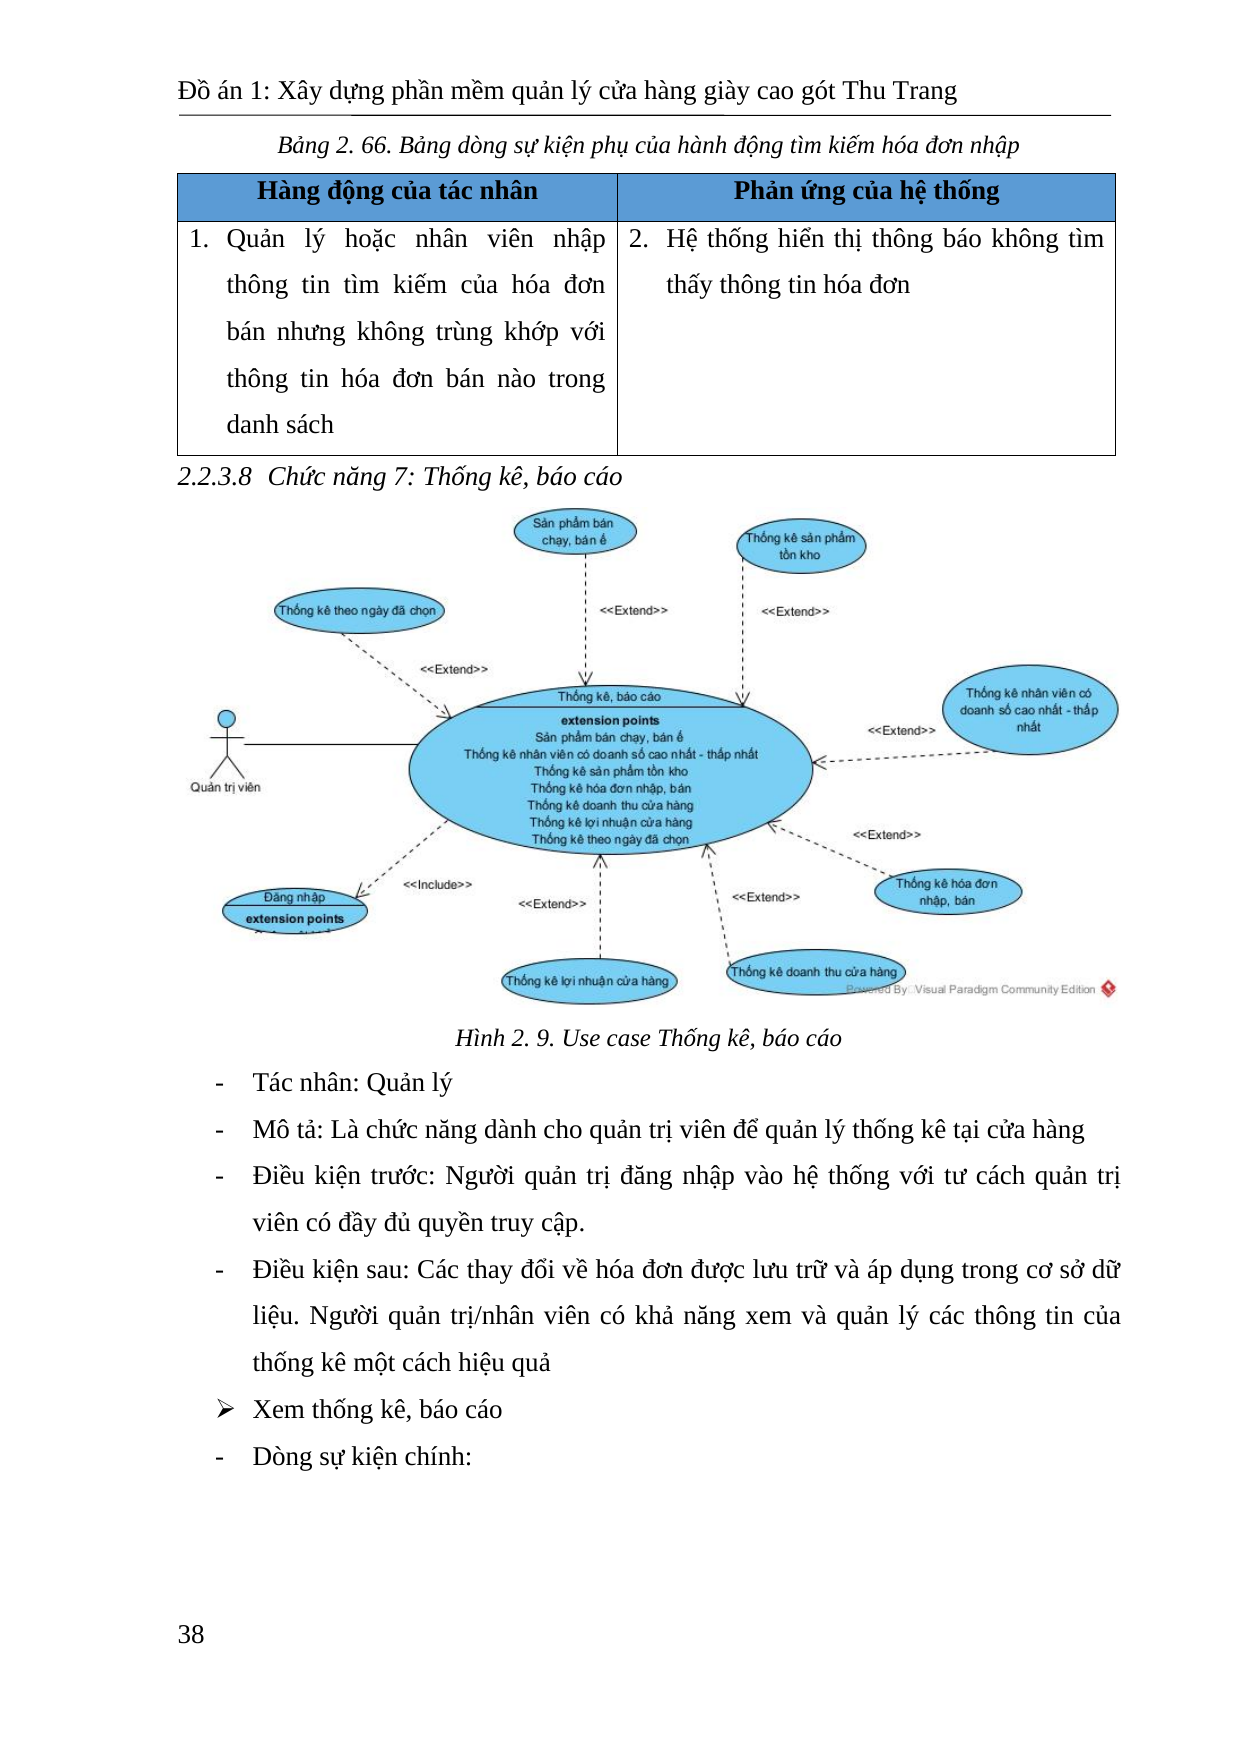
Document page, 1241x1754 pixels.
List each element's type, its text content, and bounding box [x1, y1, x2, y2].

list Điều kiện trước: Người quản trị đăng nhập vào hệ thống với tư cách quản trị viên có đầy đủ quyền truy cập. [215, 1159, 1122, 1237]
subtitle Chức năng 7: Thống kê, báo cáo [177, 460, 1122, 492]
table_cell Quản lý hoặc nhân viên nhập thông tin tìm kiếm của hóa đơn bán nhưng không trùng khớp với thông tin hóa đơn bán nào trong danh sách [178, 222, 617, 455]
table_header Phản ứng của hệ thống [618, 174, 1115, 221]
table_cell Hệ thống hiển thị thông báo không tìm thấy thông tin hóa đơn [618, 222, 1115, 455]
table_header Hàng động của tác nhân [178, 174, 617, 221]
text Bảng 2. 66. Bảng dòng sự kiện phụ của hành động tìm kiếm hóa đơn nhập [177, 130, 1122, 159]
picture [177, 507, 1122, 1008]
list Xem thống kê, báo cáo [215, 1393, 1122, 1424]
list Dòng sự kiện chính: [215, 1440, 1122, 1471]
list Mô tả: Là chức năng dành cho quản trị viên để quản lý thống kê tại cửa hàng [215, 1113, 1122, 1144]
list Tác nhân: Quản lý [215, 1066, 1122, 1097]
list Điều kiện sau: Các thay đổi về hóa đơn được lưu trữ và áp dụng trong cơ sở dữ liệu. Người quản trị/nhân viên có khả năng xem và quản lý các thông tin của thống kê một cách hiệu quả [215, 1253, 1122, 1377]
text Hình 2. 9. Use case Thống kê, báo cáo [177, 1023, 1122, 1052]
